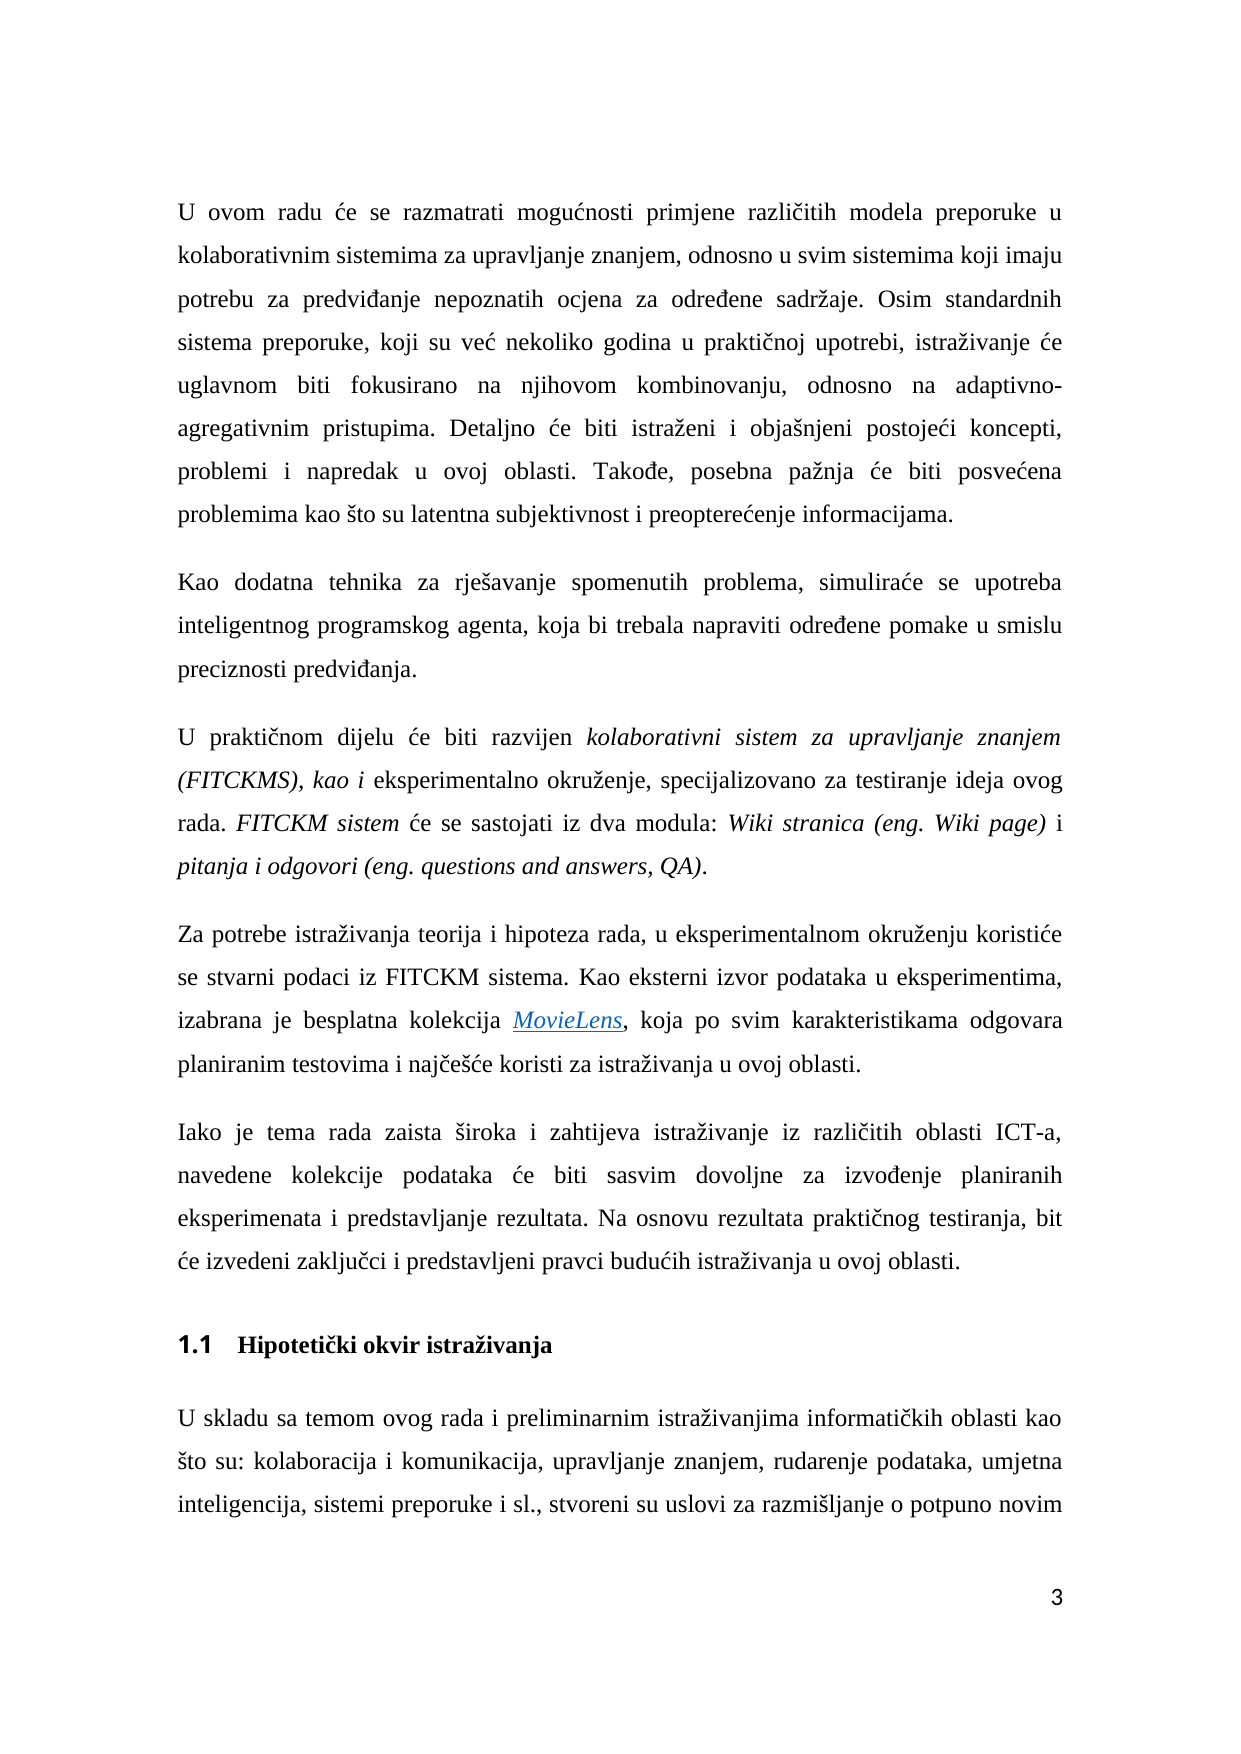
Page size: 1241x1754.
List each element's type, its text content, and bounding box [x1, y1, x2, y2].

text U praktičnom dijelu će biti razvijen kolaborativni sistem za upravljanje znanjem (FITCKMS), kao i eksperimentalno okruženje, specijalizovano za testiranje ideja ovog rada. FITCKM sistem će se sastojati iz dva modula: Wiki stranica (eng. Wiki page) i pitanja i odgovori (eng. questions and answers, QA). [177, 722, 1063, 880]
text Za potrebe istraživanja teorija i hipoteza rada, u eksperimentalnom okruženju koristiće se stvarni podaci iz FITCKM sistema. Kao eksterni izvor podataka u eksperimentima, izabrana je besplatna kolekcija MovieLens, koja po svim karakteristikama odgovara planiranim testovima i najčešće koristi za istraživanja u ovoj oblasti. [177, 919, 1063, 1077]
text Kao dodatna tehnika za rješavanje spomenutih problema, simuliraće se upotreba inteligentnog programskog agenta, koja bi trebala napraviti određene pomake u smislu preciznosti predviđanja. [177, 567, 1063, 682]
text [177, 1403, 1063, 1518]
subtitle Hipotetički okvir istraživanja [177, 1327, 1063, 1361]
text U ovom radu će se razmatrati mogućnosti primjene različitih modela preporuke u kolaborativnim sistemima za upravljanje znanjem, odnosno u svim sistemima koji imaju potrebu za predviđanje nepoznatih ocjena za određene sadržaje. Osim standardnih sistema preporuke, koji su već nekoliko godina u praktičnoj upotrebi, istraživanje će uglavnom biti fokusirano na njihovom kombinovanju, odnosno na adaptivno-agregativnim pristupima. Detaljno će biti istraženi i objašnjeni postojeći koncepti, problemi i napredak u ovoj oblasti. Takođe, posebna pažnja će biti posvećena problemima kao što su latentna subjektivnost i preopterećenje informacijama. [177, 197, 1063, 528]
text Iako je tema rada zaista široka i zahtijeva istraživanje iz različitih oblasti ICT-a, navedene kolekcije podataka će biti sasvim dovoljne za izvođenje planiranih eksperimenata i predstavljanje rezultata. Na osnovu rezultata praktičnog testiranja, bit će izvedeni zaključci i predstavljeni pravci budućih istraživanja u ovoj oblasti. [177, 1117, 1063, 1275]
